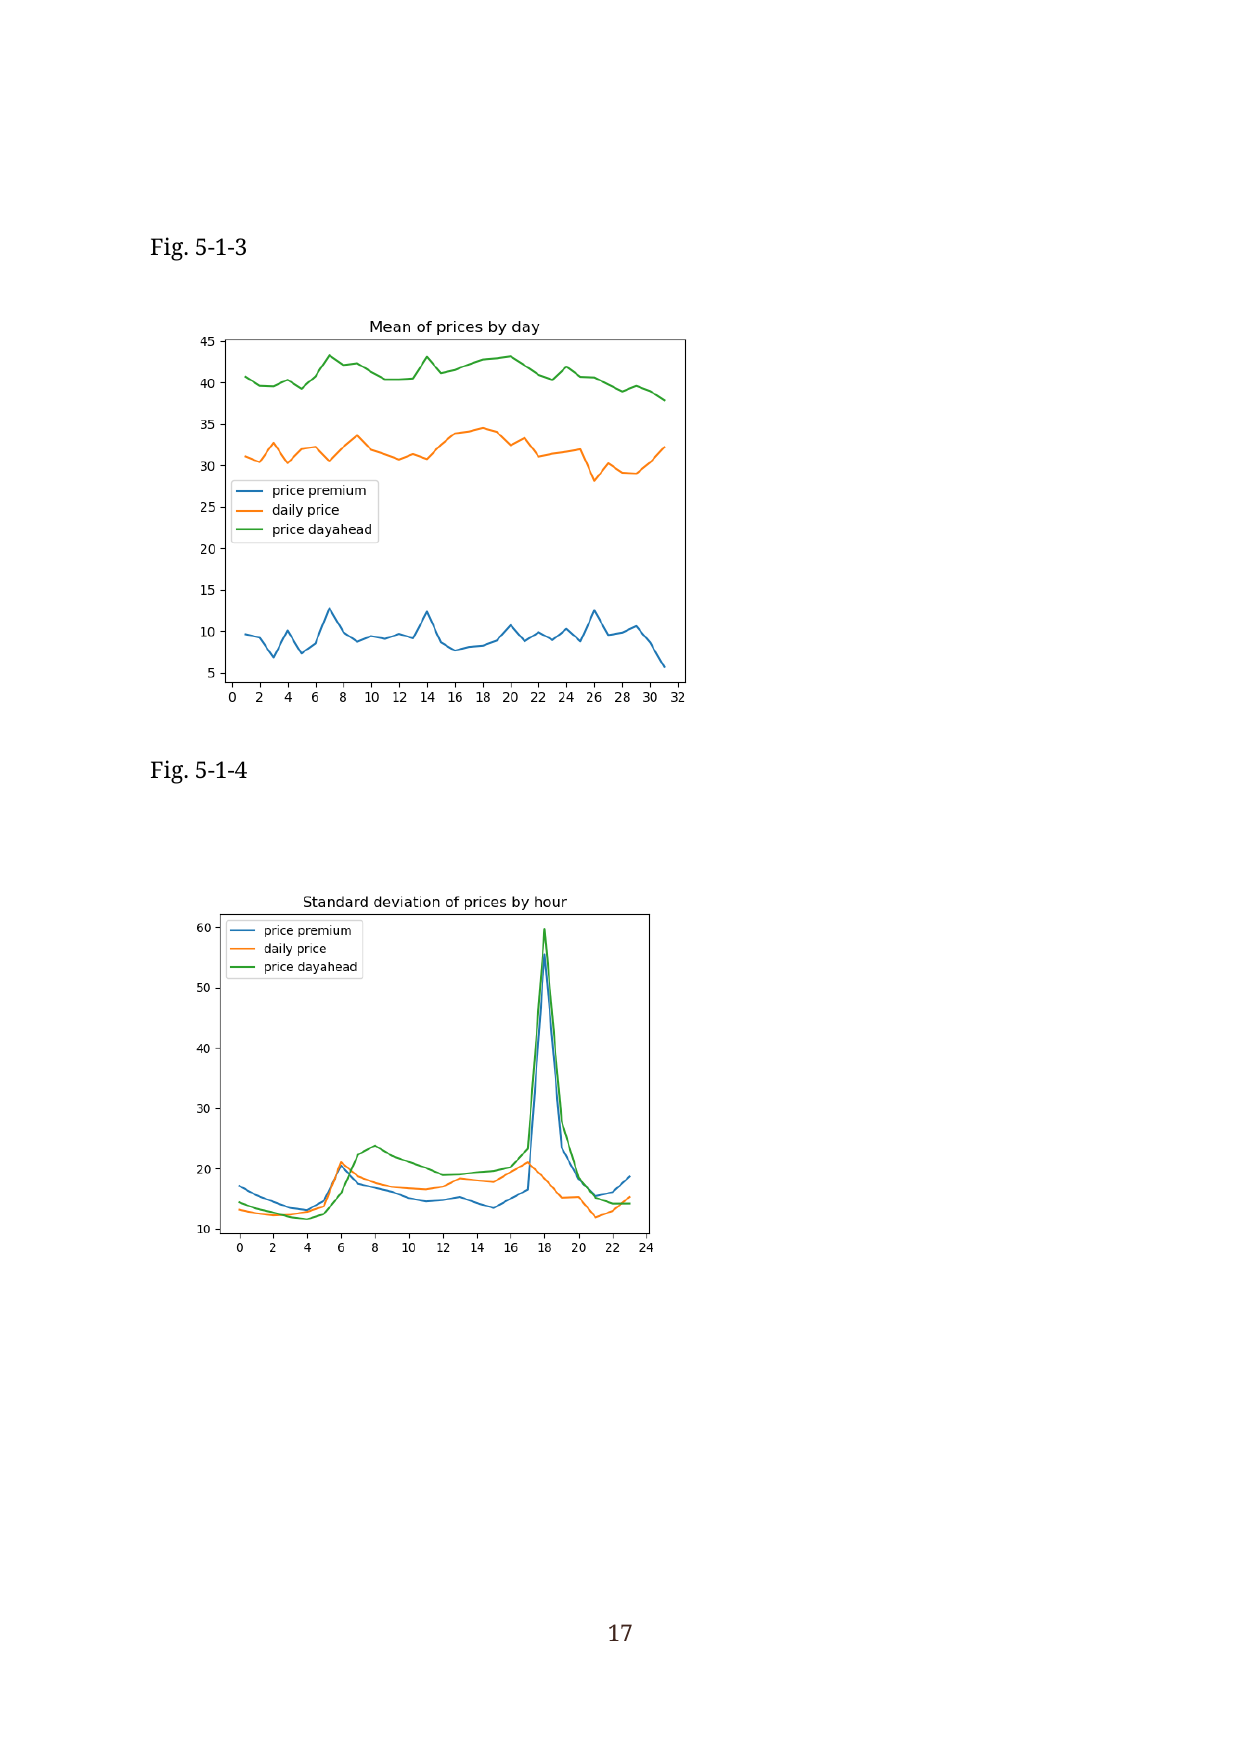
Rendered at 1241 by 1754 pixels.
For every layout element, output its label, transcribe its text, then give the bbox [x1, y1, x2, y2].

picture [150, 864, 704, 1279]
text Fig. 5-1-3 [150, 231, 1090, 262]
text Fig. 5-1-4 [150, 754, 1090, 785]
picture [150, 286, 744, 731]
